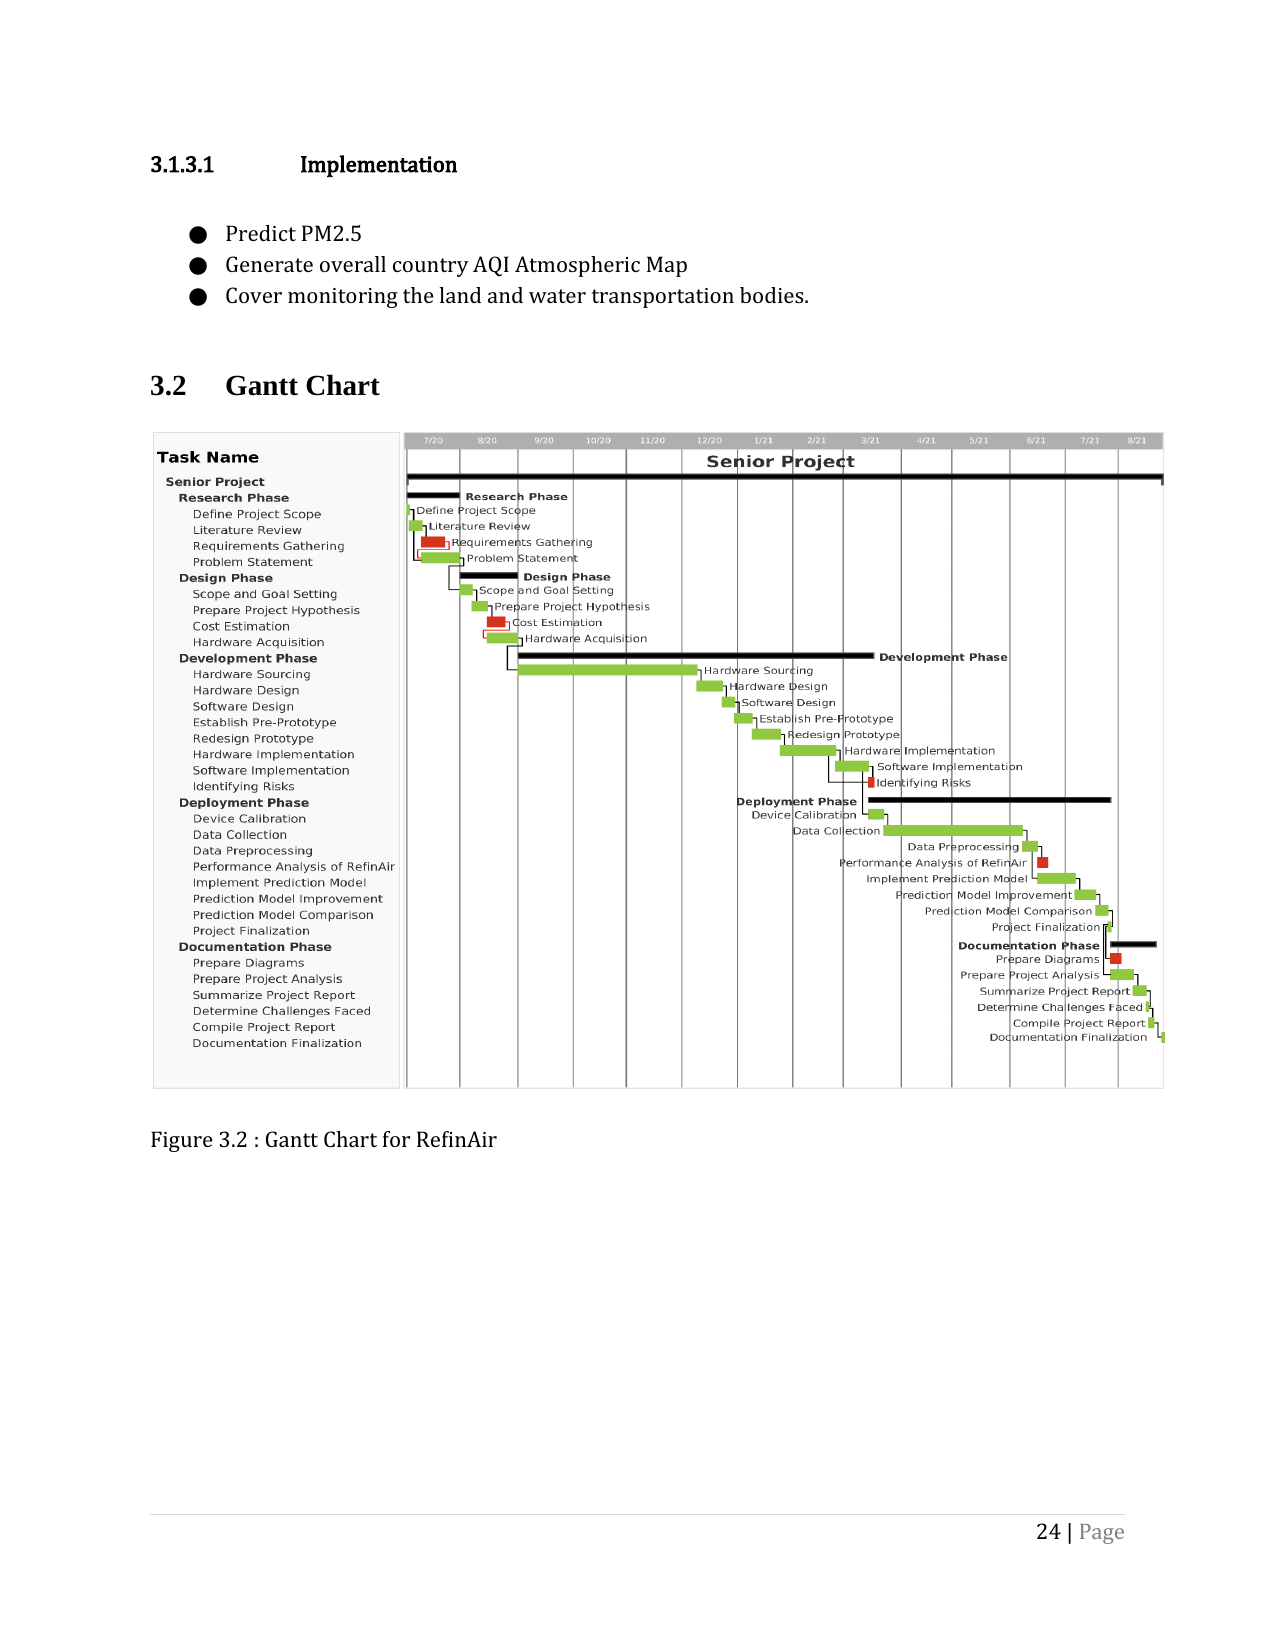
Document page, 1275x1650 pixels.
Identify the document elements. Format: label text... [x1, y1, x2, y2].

text Figure 3.2 : Gantt Chart for RefinAir [150, 1126, 1125, 1153]
subtitle 3.1.3.1 Implementation [150, 150, 1125, 177]
list Predict PM2.5 [187, 220, 1125, 247]
picture [150, 431, 1166, 1092]
list Cover monitoring the land and water transportation bodies. [187, 282, 1125, 308]
subtitle 3.2 Gantt Chart [150, 368, 1125, 402]
list Generate overall country AQI Atmospheric Map [187, 251, 1125, 278]
